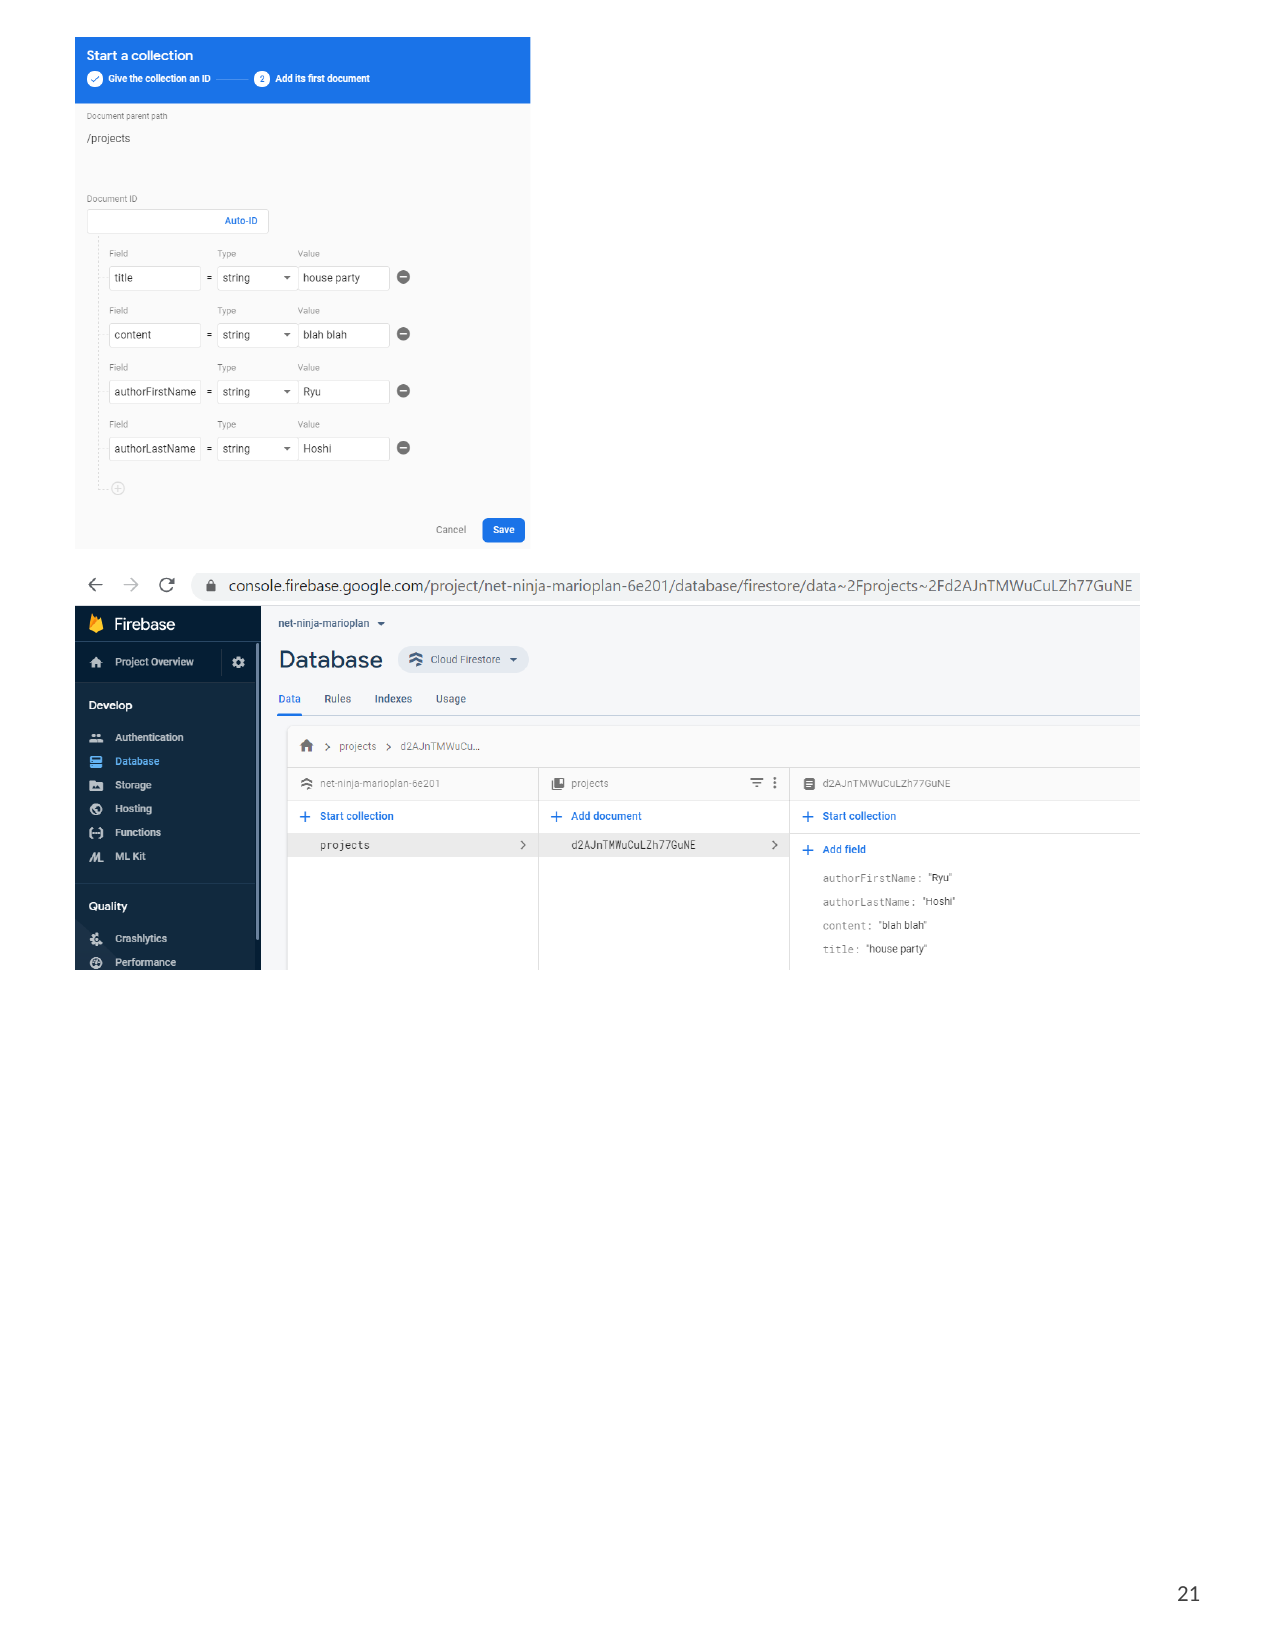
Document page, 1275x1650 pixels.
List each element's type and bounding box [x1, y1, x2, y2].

picture [75, 37, 531, 549]
picture [75, 573, 1140, 970]
